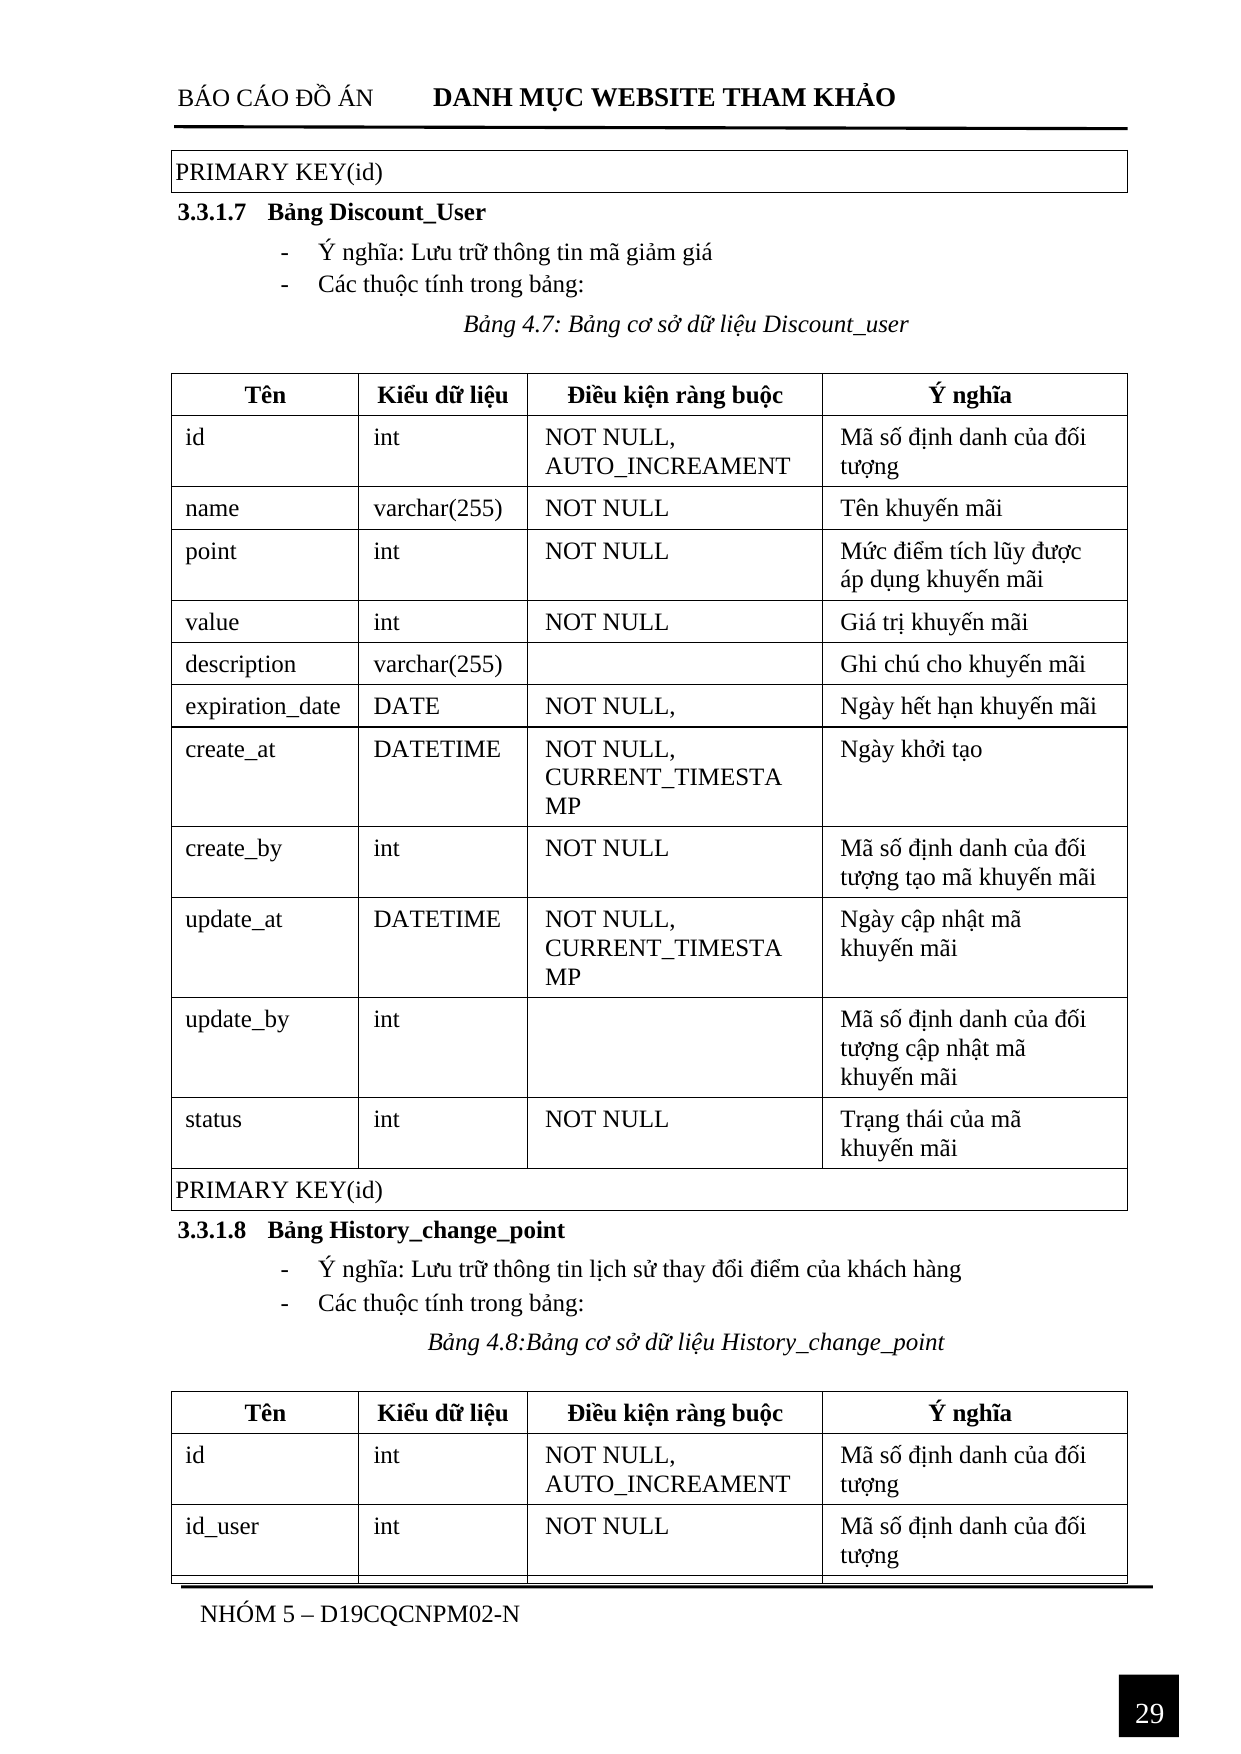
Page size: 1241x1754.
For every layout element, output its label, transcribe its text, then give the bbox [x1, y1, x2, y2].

table_cell NOT NULL, [528, 685, 822, 726]
table_cell Mã số định danh của đối tượng cập nhật mã khuyến mãi [823, 998, 1127, 1097]
table_cell int [359, 530, 527, 599]
table_cell Ngày hết hạn khuyến mãi [823, 685, 1127, 726]
table_cell Mã số định danh của đối tượng [823, 1434, 1127, 1504]
table_header Kiểu dữ liệu [359, 374, 527, 415]
table_cell varchar(255) [359, 487, 527, 528]
table_cell point [172, 530, 358, 599]
table_cell NOT NULL [528, 601, 822, 642]
table_cell update_by [172, 998, 358, 1097]
table_cell NOT NULL [528, 1098, 822, 1168]
list Các thuộc tính trong bảng: [280, 1288, 1122, 1316]
table_cell [528, 643, 822, 684]
subtitle Bảng Discount_User [177, 197, 1122, 226]
table_header Điều kiện ràng buộc [528, 374, 822, 415]
table_cell int [359, 1505, 527, 1575]
table_cell NOT NULL [528, 827, 822, 897]
table_cell int [359, 1434, 527, 1504]
table_cell id_user [172, 1505, 358, 1575]
table_header Ý nghĩa [823, 1392, 1127, 1433]
table_cell NOT NULL, CURRENT_TIMESTAMP [528, 728, 822, 826]
table_cell create_by [172, 827, 358, 897]
table_cell Tên khuyến mãi [823, 487, 1127, 528]
table_cell int [359, 601, 527, 642]
table_header Kiểu dữ liệu [359, 1392, 527, 1433]
text Bảng 4.7: Bảng cơ sở dữ liệu Discount_user [252, 309, 1122, 338]
list Các thuộc tính trong bảng: [280, 269, 1122, 298]
table_cell NOT NULL [528, 487, 822, 528]
table_cell [528, 998, 822, 1097]
table_cell value [172, 601, 358, 642]
table_cell DATETIME [359, 898, 527, 997]
table_cell Ngày khởi tạo [823, 728, 1127, 826]
table_cell DATE [359, 685, 527, 726]
table_cell DATETIME [359, 728, 527, 826]
table_cell create_at [172, 728, 358, 826]
table_cell Ngày cập nhật mã khuyến mãi [823, 898, 1127, 997]
table_cell description [172, 643, 358, 684]
table_cell int [359, 1098, 527, 1168]
table_cell int [359, 827, 527, 897]
table_cell NOT NULL [528, 530, 822, 599]
table_header Ý nghĩa [823, 374, 1127, 415]
table_cell id [172, 416, 358, 486]
table_header Tên [172, 374, 358, 415]
table_cell name [172, 487, 358, 528]
table_cell NOT NULL, AUTO_INCREAMENT [528, 416, 822, 486]
text Bảng 4.8:Bảng cơ sở dữ liệu History_change_point [252, 1327, 1122, 1356]
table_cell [823, 1576, 1127, 1583]
table_cell int [359, 998, 527, 1097]
table_cell PRIMARY KEY(id) [172, 151, 1127, 192]
table_cell update_at [172, 898, 358, 997]
table_cell status [172, 1098, 358, 1168]
table_cell varchar(255) [359, 643, 527, 684]
table_cell NOT NULL, AUTO_INCREAMENT [528, 1434, 822, 1504]
table_cell NOT NULL [528, 1505, 822, 1575]
table_cell NOT NULL, CURRENT_TIMESTAMP [528, 898, 822, 997]
list Ý nghĩa: Lưu trữ thông tin lịch sử thay đổi điểm của khách hàng [280, 1254, 1122, 1283]
table_cell Ghi chú cho khuyến mãi [823, 643, 1127, 684]
table_cell Mã số định danh của đối tượng [823, 416, 1127, 486]
list Ý nghĩa: Lưu trữ thông tin mã giảm giá [280, 237, 1122, 265]
table_cell int [359, 416, 527, 486]
table_cell id [172, 1434, 358, 1504]
table_cell expiration_date [172, 685, 358, 726]
table_header Tên [172, 1392, 358, 1433]
subtitle Bảng History_change_point [177, 1215, 1122, 1244]
table_header Điều kiện ràng buộc [528, 1392, 822, 1433]
table_cell Mã số định danh của đối tượng tạo mã khuyến mãi [823, 827, 1127, 897]
table_cell Mã số định danh của đối tượng [823, 1505, 1127, 1575]
table_cell PRIMARY KEY(id) [172, 1169, 1127, 1210]
table_cell Trạng thái của mã khuyến mãi [823, 1098, 1127, 1168]
table_cell Mức điểm tích lũy được áp dụng khuyến mãi [823, 530, 1127, 599]
table_cell Giá trị khuyến mãi [823, 601, 1127, 642]
